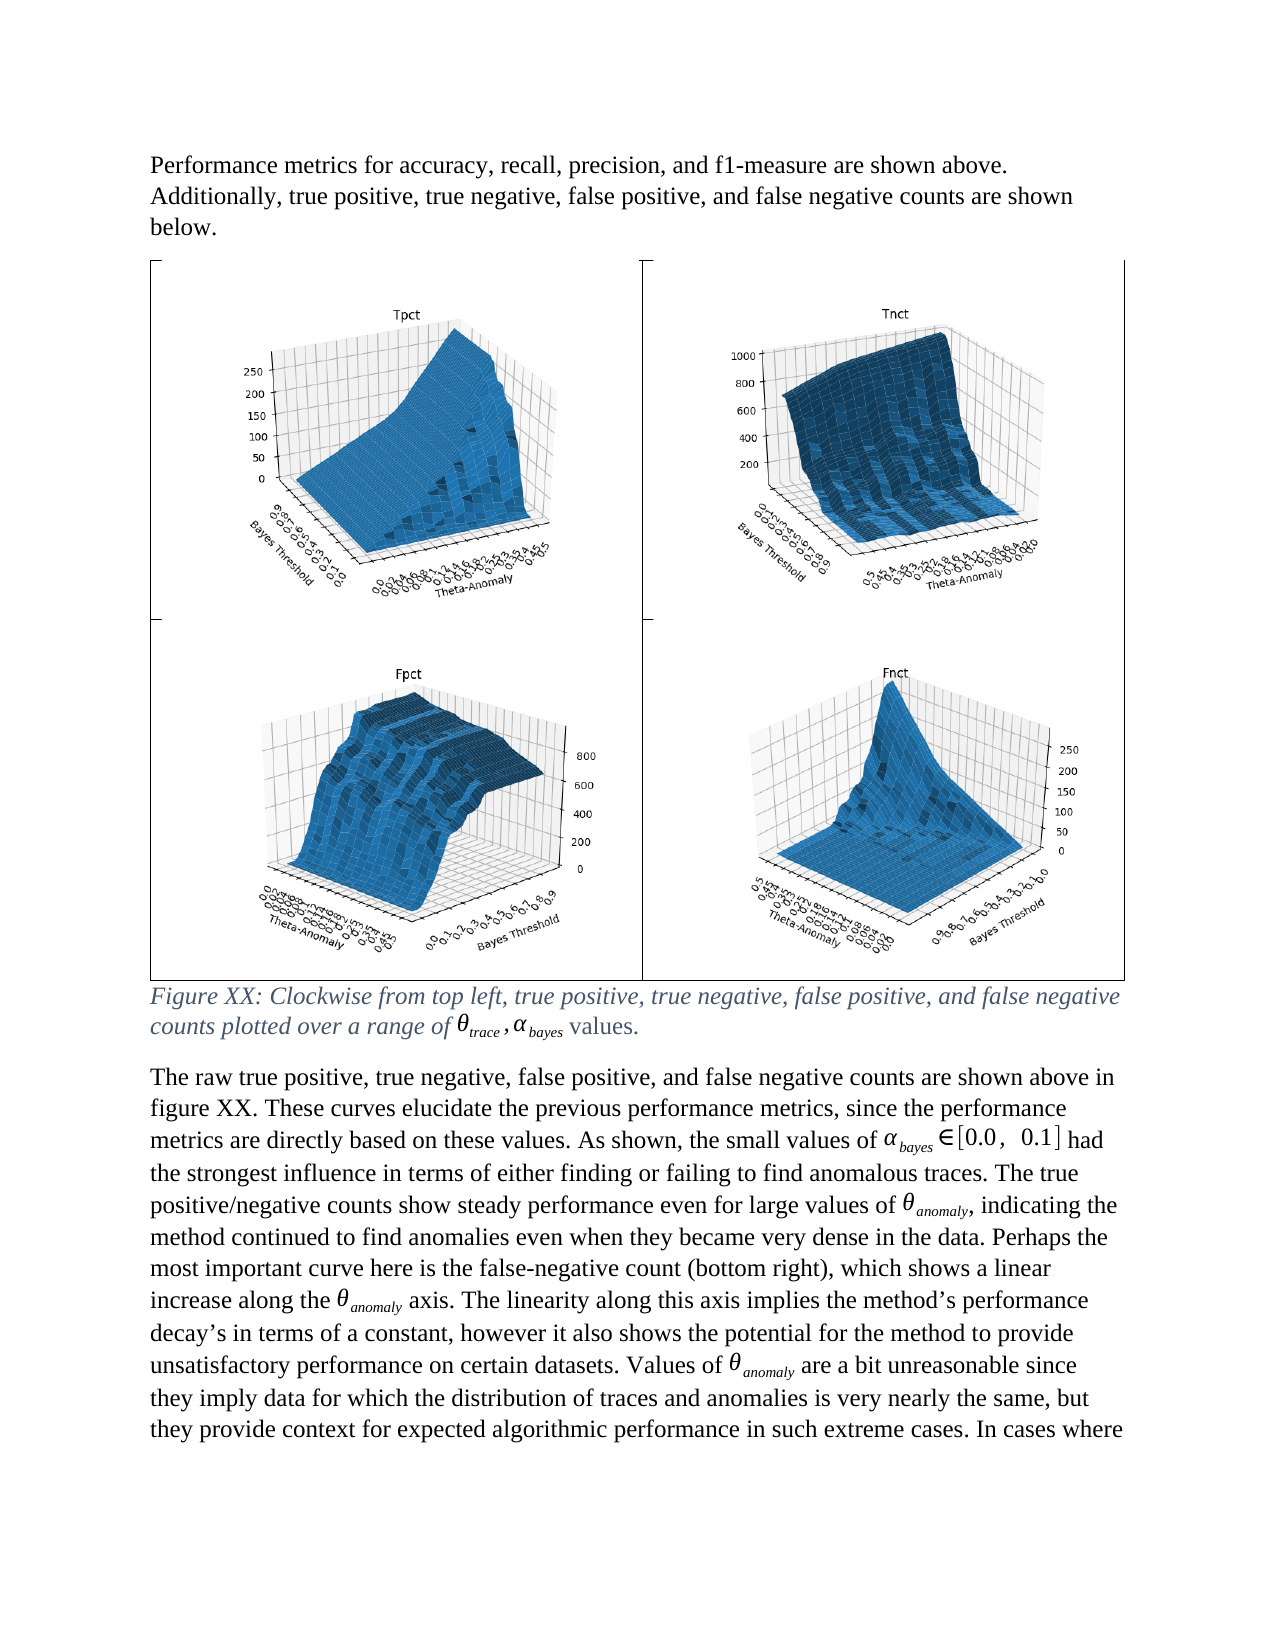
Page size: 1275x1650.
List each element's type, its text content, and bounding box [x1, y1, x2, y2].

table_cell [643, 620, 1124, 980]
table_header [151, 261, 161, 618]
table_header [643, 261, 1124, 618]
picture [653, 260, 1124, 614]
picture [161, 260, 642, 980]
table_cell [151, 620, 161, 980]
text Performance metrics for accuracy, recall, precision, and f1-measure are shown above. Additionally, true positive, true negative, false positive, and false negative counts are shown below. [150, 150, 1125, 241]
text Figure XX: Clockwise from top left, true positive, true negative, false positive, and false negative counts plotted over a range of values. [150, 981, 1125, 1041]
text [150, 1062, 1125, 1442]
picture [653, 619, 1124, 973]
